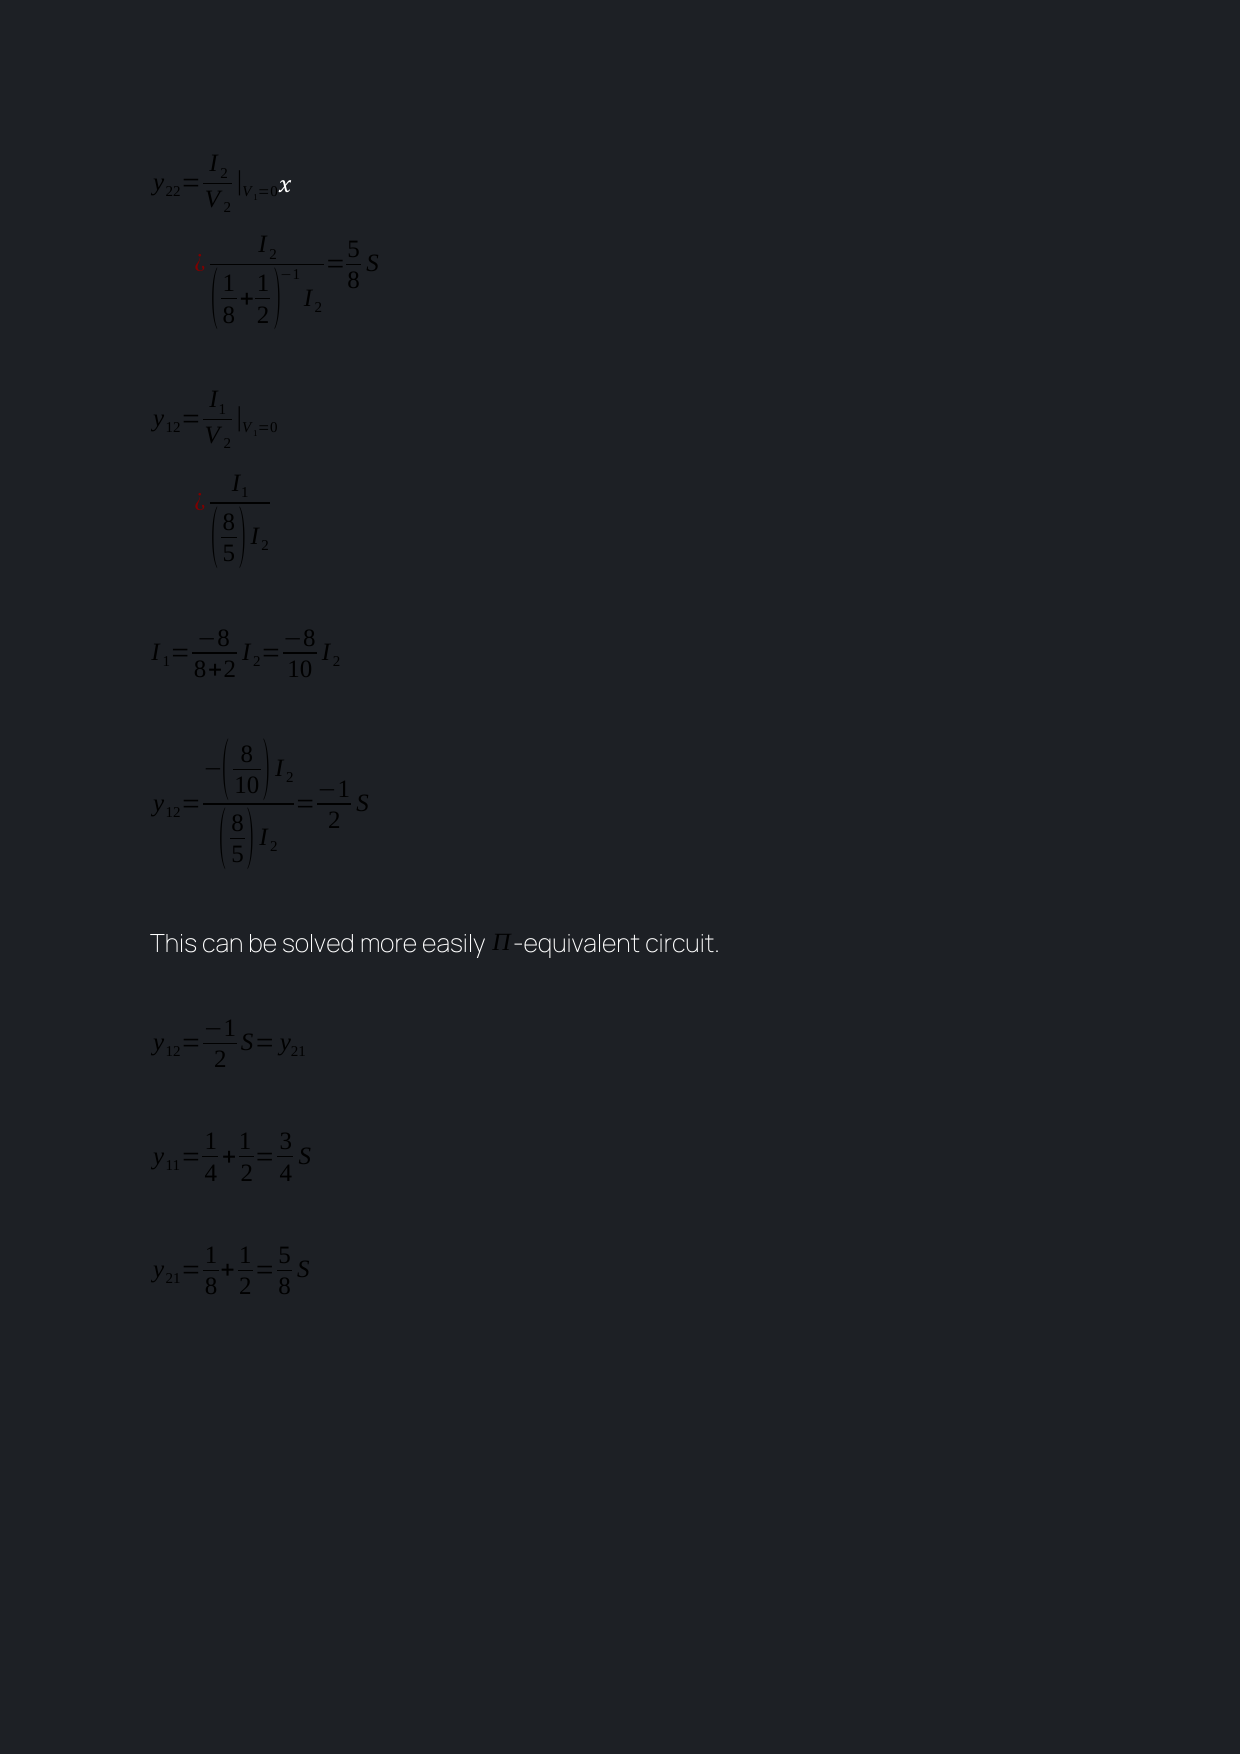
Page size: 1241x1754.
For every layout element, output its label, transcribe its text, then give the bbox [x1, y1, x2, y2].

text 𝑥 [150, 150, 1090, 216]
text This can be solved more easily -equivalent circuit. [150, 926, 1090, 960]
